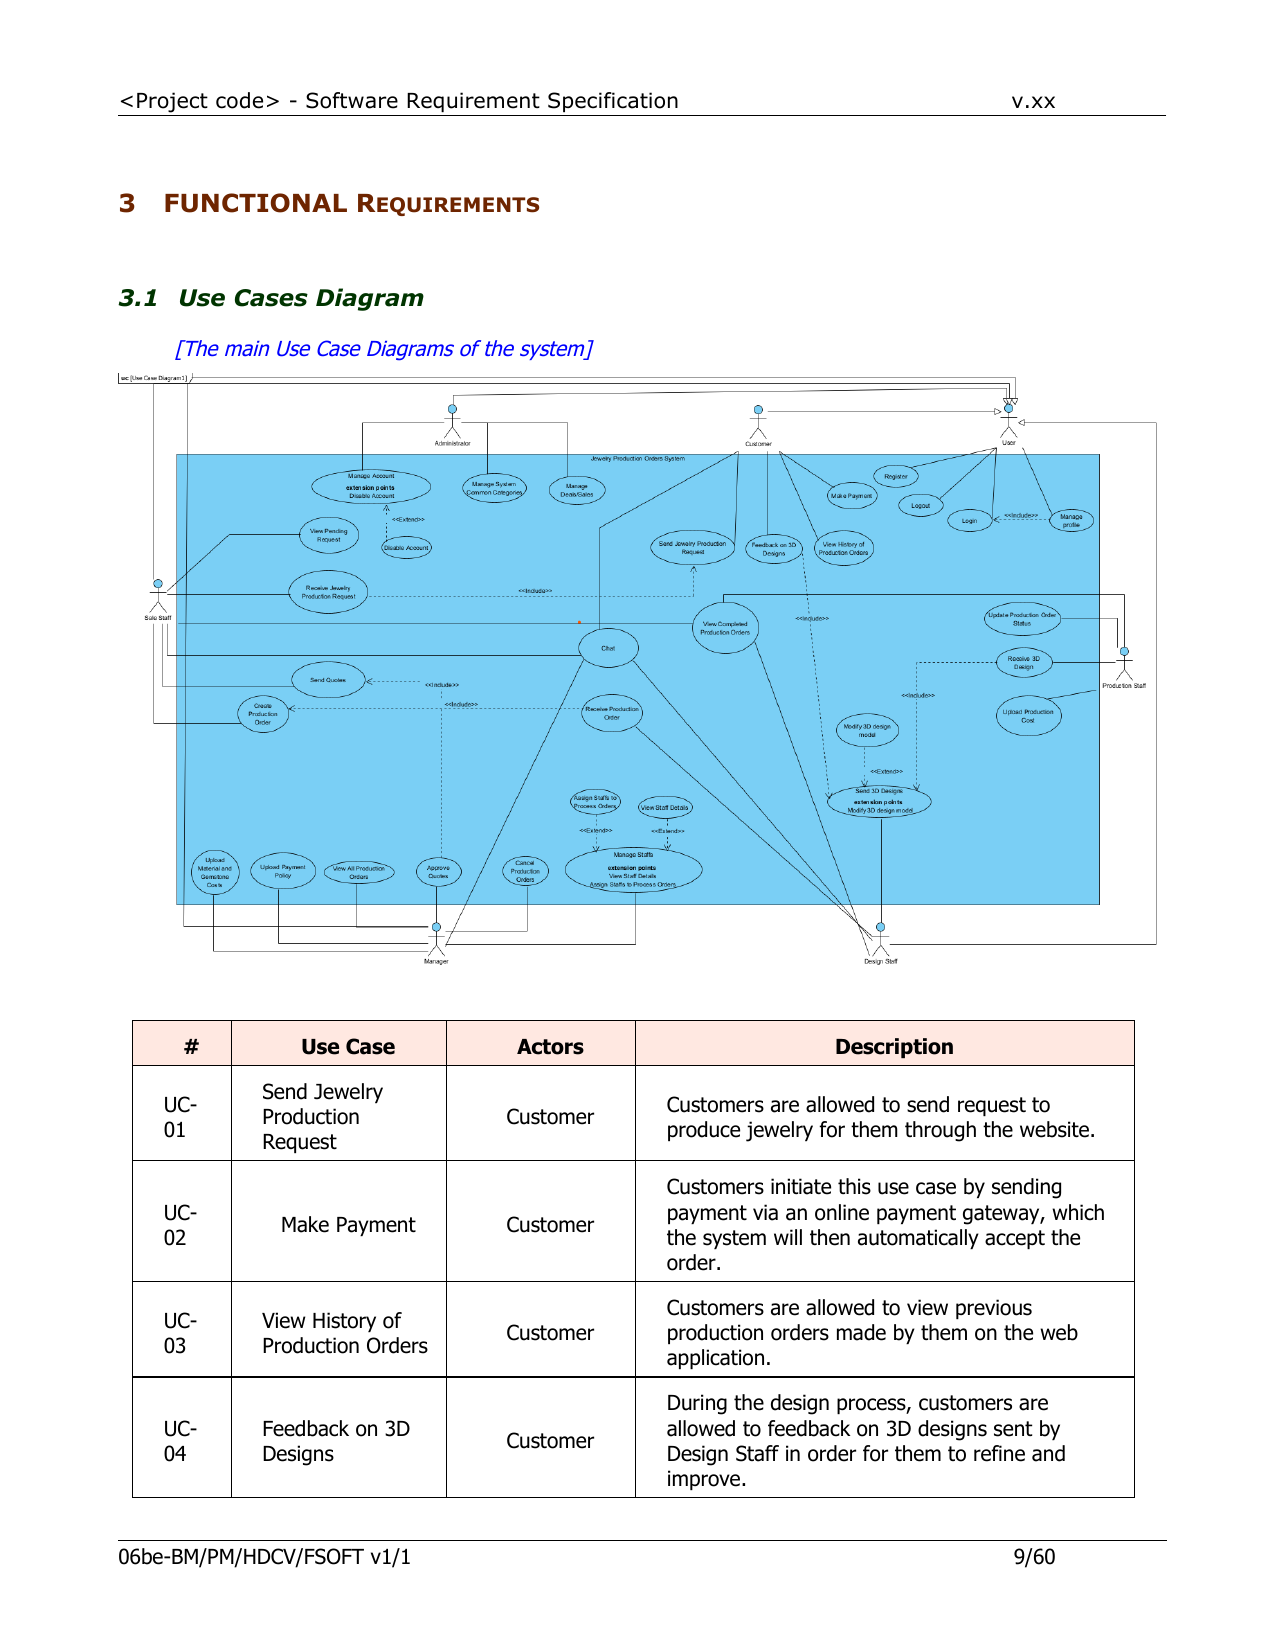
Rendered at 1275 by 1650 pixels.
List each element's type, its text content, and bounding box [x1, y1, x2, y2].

table_cell Customers are allowed to send request to produce jewelry for them through the website. [636, 1066, 1134, 1160]
table_cell Send Jewelry Production Request [232, 1066, 446, 1160]
table_cell Customers initiate this use case by sending payment via an online payment gateway, which the system will then automatically accept the order. [636, 1161, 1134, 1281]
table_cell UC-01 [133, 1066, 231, 1160]
table_header Actors [447, 1021, 635, 1065]
text [The main Use Case Diagrams of the system] [174, 336, 1167, 361]
table_cell UC-02 [133, 1161, 231, 1281]
table_cell Customers are allowed to view previous production orders made by them on the web application. [636, 1282, 1134, 1376]
table_cell During the design process, customers are allowed to feedback on 3D designs sent by Design Staff in order for them to refine and improve. [636, 1378, 1134, 1497]
table_header Use Case [232, 1021, 446, 1065]
table_header Description [636, 1021, 1134, 1065]
subtitle Use Cases Diagram [118, 283, 1167, 311]
table_cell UC-04 [133, 1378, 231, 1497]
table_header # [133, 1021, 231, 1065]
table_cell Customer [447, 1282, 635, 1376]
subtitle FUNCTIONAL Requirements [118, 187, 1167, 218]
table_cell Customer [447, 1066, 635, 1160]
table_cell Customer [447, 1378, 635, 1497]
table_cell Make Payment [232, 1161, 446, 1281]
table_cell Feedback on 3D Designs [232, 1378, 446, 1497]
table_cell View History of Production Orders [232, 1282, 446, 1376]
table_cell Customer [447, 1161, 635, 1281]
picture [118, 373, 1168, 979]
table_cell UC-03 [133, 1282, 231, 1376]
